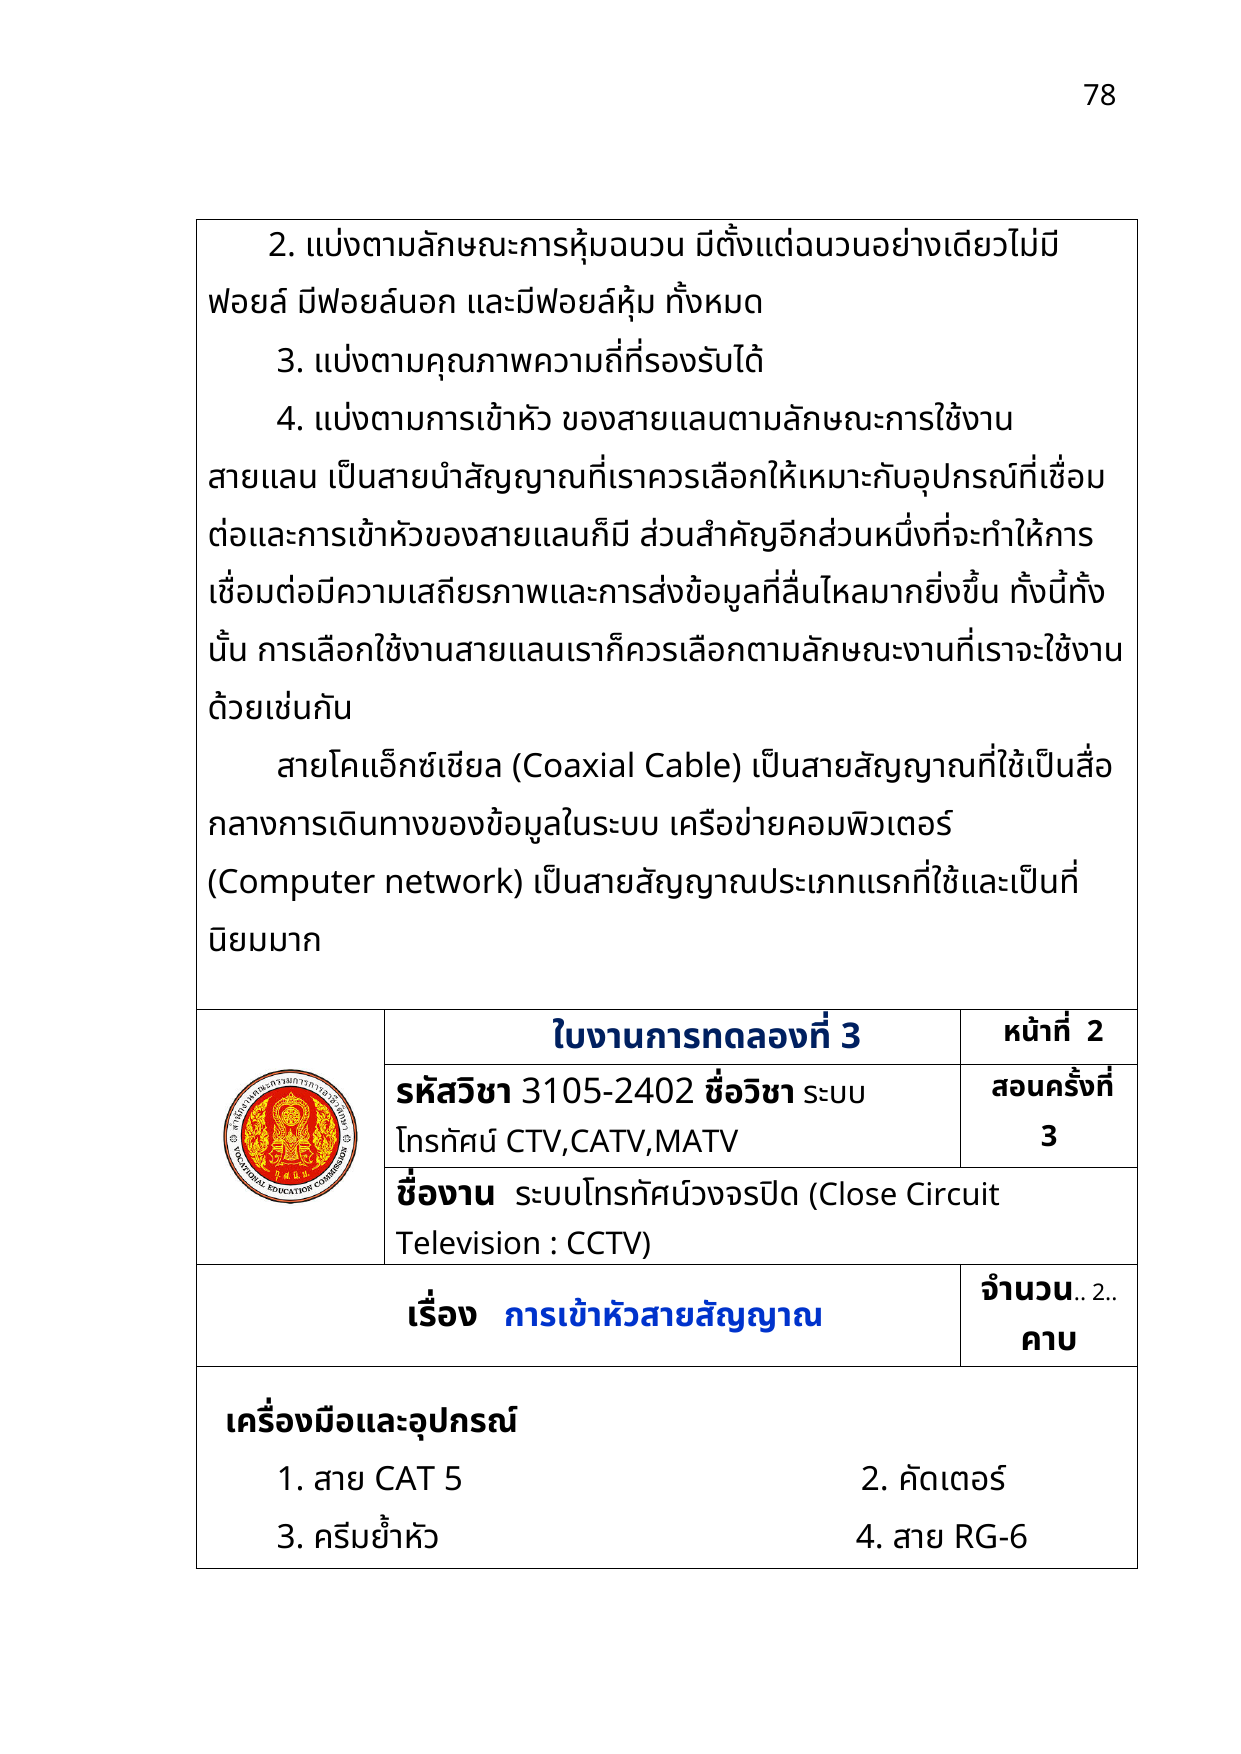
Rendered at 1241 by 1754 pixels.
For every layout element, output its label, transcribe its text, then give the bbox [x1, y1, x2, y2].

table_cell ชื่องาน ระบบโทรทัศน์วงจรปิด (Close Circuit Television : CCTV) [385, 1168, 1137, 1264]
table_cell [197, 1367, 1137, 1567]
table_cell [197, 1010, 384, 1264]
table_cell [197, 220, 1137, 1009]
table_cell ใบงานการทดลองที่ 3 [385, 1010, 960, 1064]
table_cell สอนครั้งที่ 3 [961, 1065, 1137, 1167]
table_cell .หน้าที่ 2 [961, 1010, 1137, 1064]
table_cell รหัสวิชา 3105-2402 ชื่อวิชา ระบบโทรทัศน์ CTV,CATV,MATV [385, 1065, 960, 1167]
table_cell เรื่อง การเข้าหัวสายสัญญาณ [197, 1265, 960, 1366]
picture [220, 1068, 360, 1206]
table_cell จำนวน.. 2.. คาบ [961, 1265, 1137, 1366]
